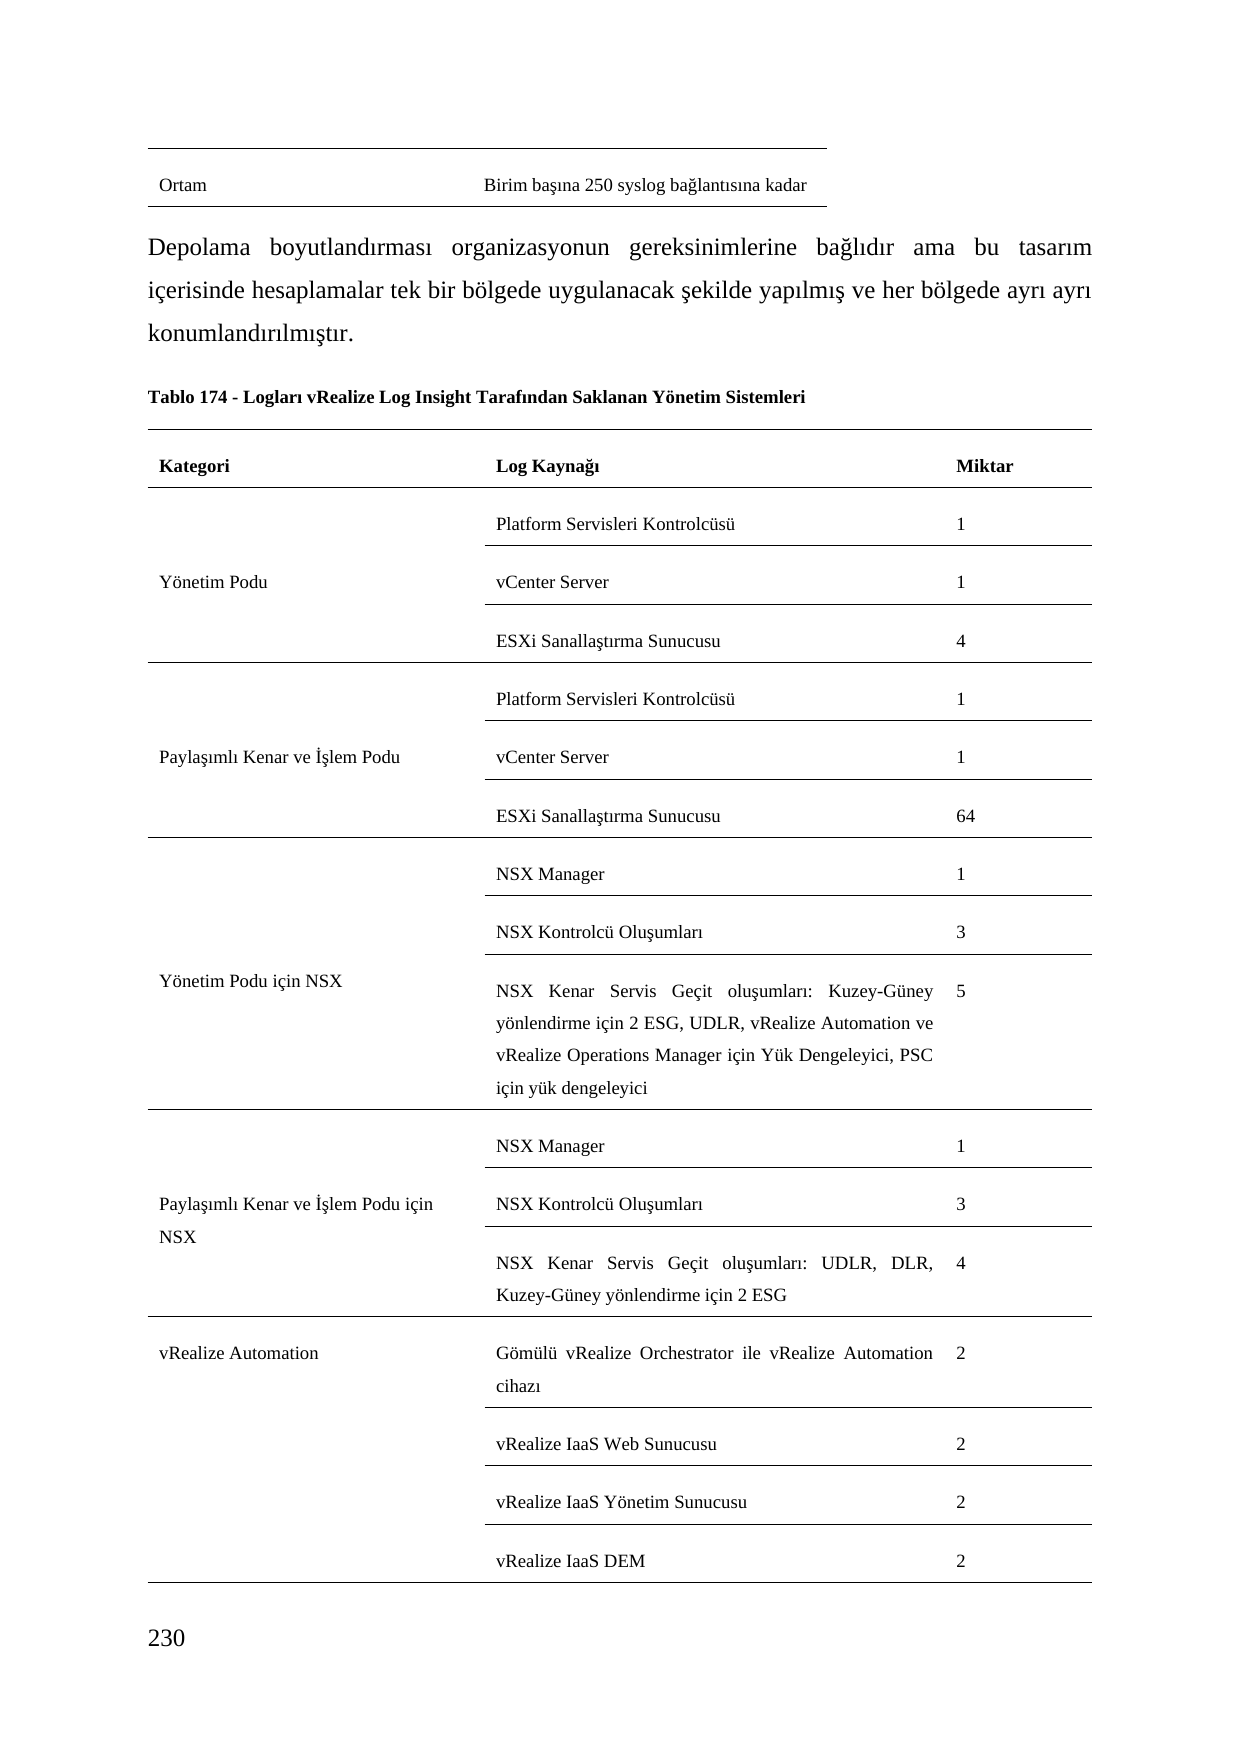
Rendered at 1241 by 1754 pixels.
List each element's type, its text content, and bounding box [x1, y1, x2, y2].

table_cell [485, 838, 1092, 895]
text Tablo 174 - Logları vRealize Log Insight Tarafından Saklanan Yönetim Sistemleri [148, 386, 1093, 408]
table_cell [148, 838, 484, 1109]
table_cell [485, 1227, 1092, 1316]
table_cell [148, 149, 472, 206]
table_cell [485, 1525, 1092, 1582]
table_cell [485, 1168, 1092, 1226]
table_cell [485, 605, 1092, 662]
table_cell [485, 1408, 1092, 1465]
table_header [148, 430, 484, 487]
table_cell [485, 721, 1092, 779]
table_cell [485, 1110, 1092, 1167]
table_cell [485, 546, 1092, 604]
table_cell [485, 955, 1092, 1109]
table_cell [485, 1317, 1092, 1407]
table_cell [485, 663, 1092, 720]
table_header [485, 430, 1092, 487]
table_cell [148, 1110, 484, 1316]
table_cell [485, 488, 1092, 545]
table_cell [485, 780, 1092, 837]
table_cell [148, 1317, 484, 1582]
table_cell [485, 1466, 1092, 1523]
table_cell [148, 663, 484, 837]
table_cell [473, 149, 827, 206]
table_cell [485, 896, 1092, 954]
text Depolama boyutlandırması organizasyonun gereksinimlerine bağlıdır ama bu tasarım içerisinde hesaplamalar tek bir bölgede uygulanacak şekilde yapılmış ve her bölgede ayrı ayrı konumlandırılmıştır. [148, 232, 1093, 347]
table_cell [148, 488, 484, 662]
